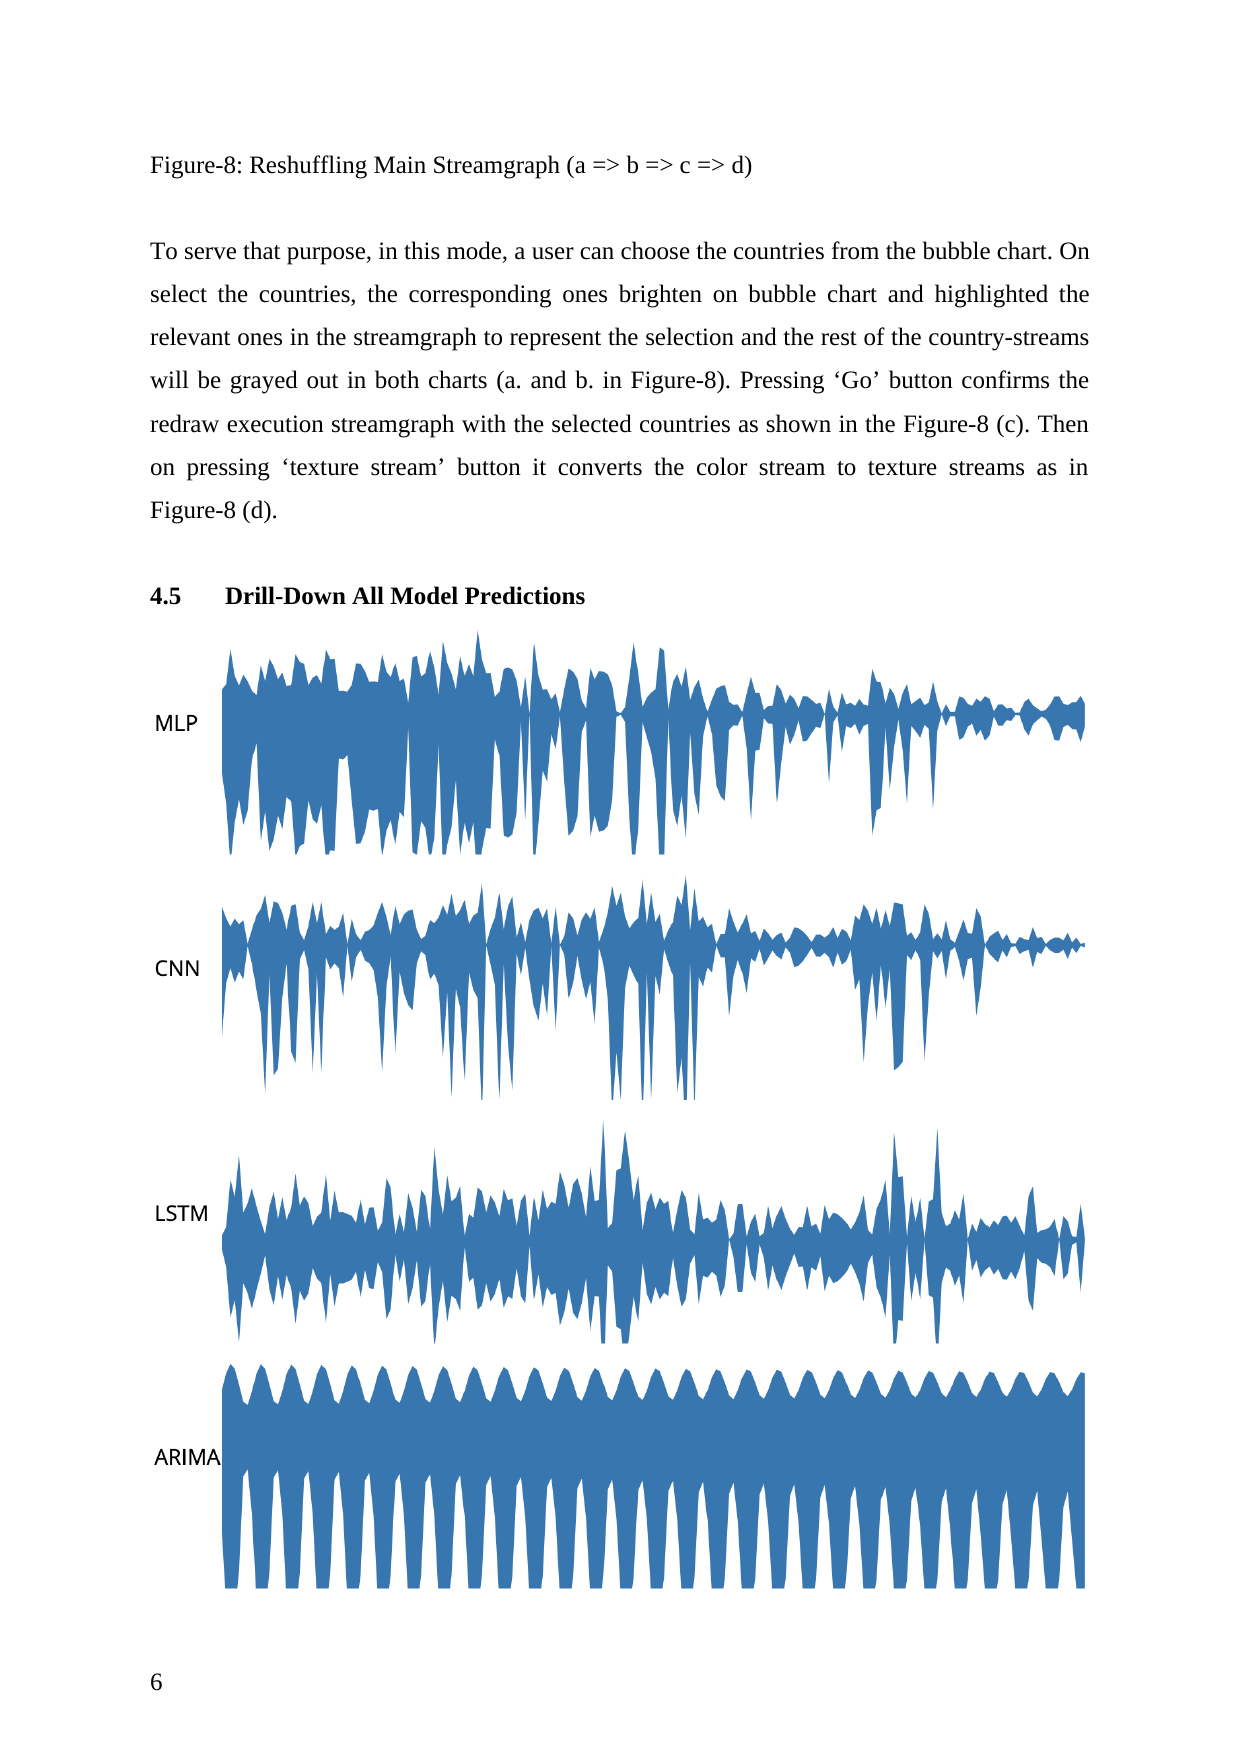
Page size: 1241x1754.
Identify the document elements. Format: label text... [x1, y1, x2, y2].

text 4.5 Drill-Down All Model Predictions [150, 581, 1090, 610]
picture [150, 624, 1091, 1595]
text Figure-8: Reshuffling Main Streamgraph (a => b => c => d) [150, 150, 1090, 179]
text To serve that purpose, in this mode, a user can choose the countries from the bubble chart. On select the countries, the corresponding ones brighten on bubble chart and highlighted the relevant ones in the streamgraph to represent the selection and the rest of the country-streams will be grayed out in both charts (a. and b. in Figure-8). Pressing ‘Go’ button confirms the redraw execution streamgraph with the selected countries as shown in the Figure-8 (c). Then on pressing ‘texture stream’ button it converts the color stream to texture streams as in Figure-8 (d). [150, 236, 1090, 524]
